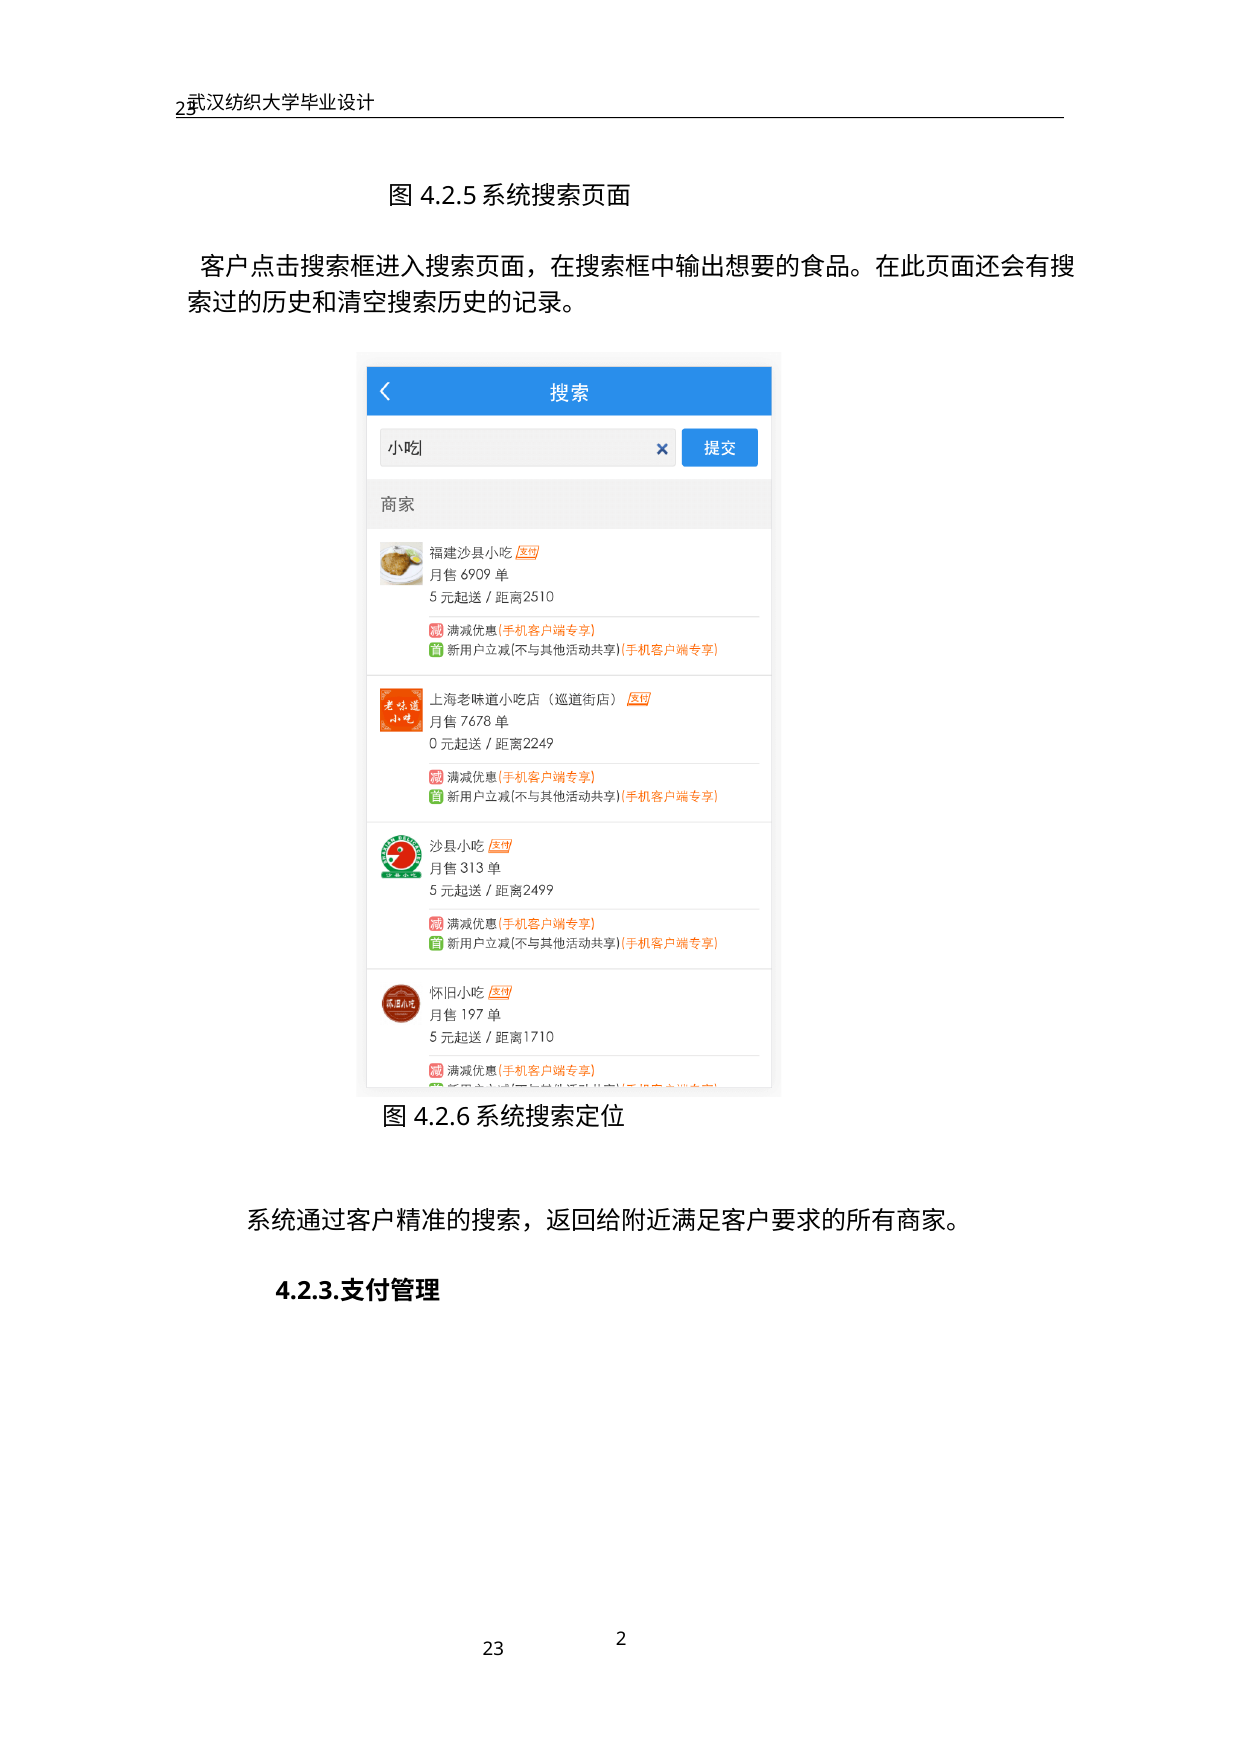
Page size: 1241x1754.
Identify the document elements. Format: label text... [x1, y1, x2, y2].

text 4.2.3.支付管理 [175, 1271, 1090, 1307]
text 系统通过客户精准的搜索，返回给附近满足客户要求的所有商家。 [175, 1201, 1090, 1237]
picture [356, 352, 782, 1097]
text 客户点击搜索框进入搜索页面，在搜索框中输出想要的食品。在此页面还会有搜索过的历史和清空搜索历史的记录。 [187, 246, 1090, 318]
text 图 4.2.5系统搜索页面 [187, 176, 1090, 212]
text 图 4.2.6系统搜索定位 [187, 1096, 1090, 1132]
